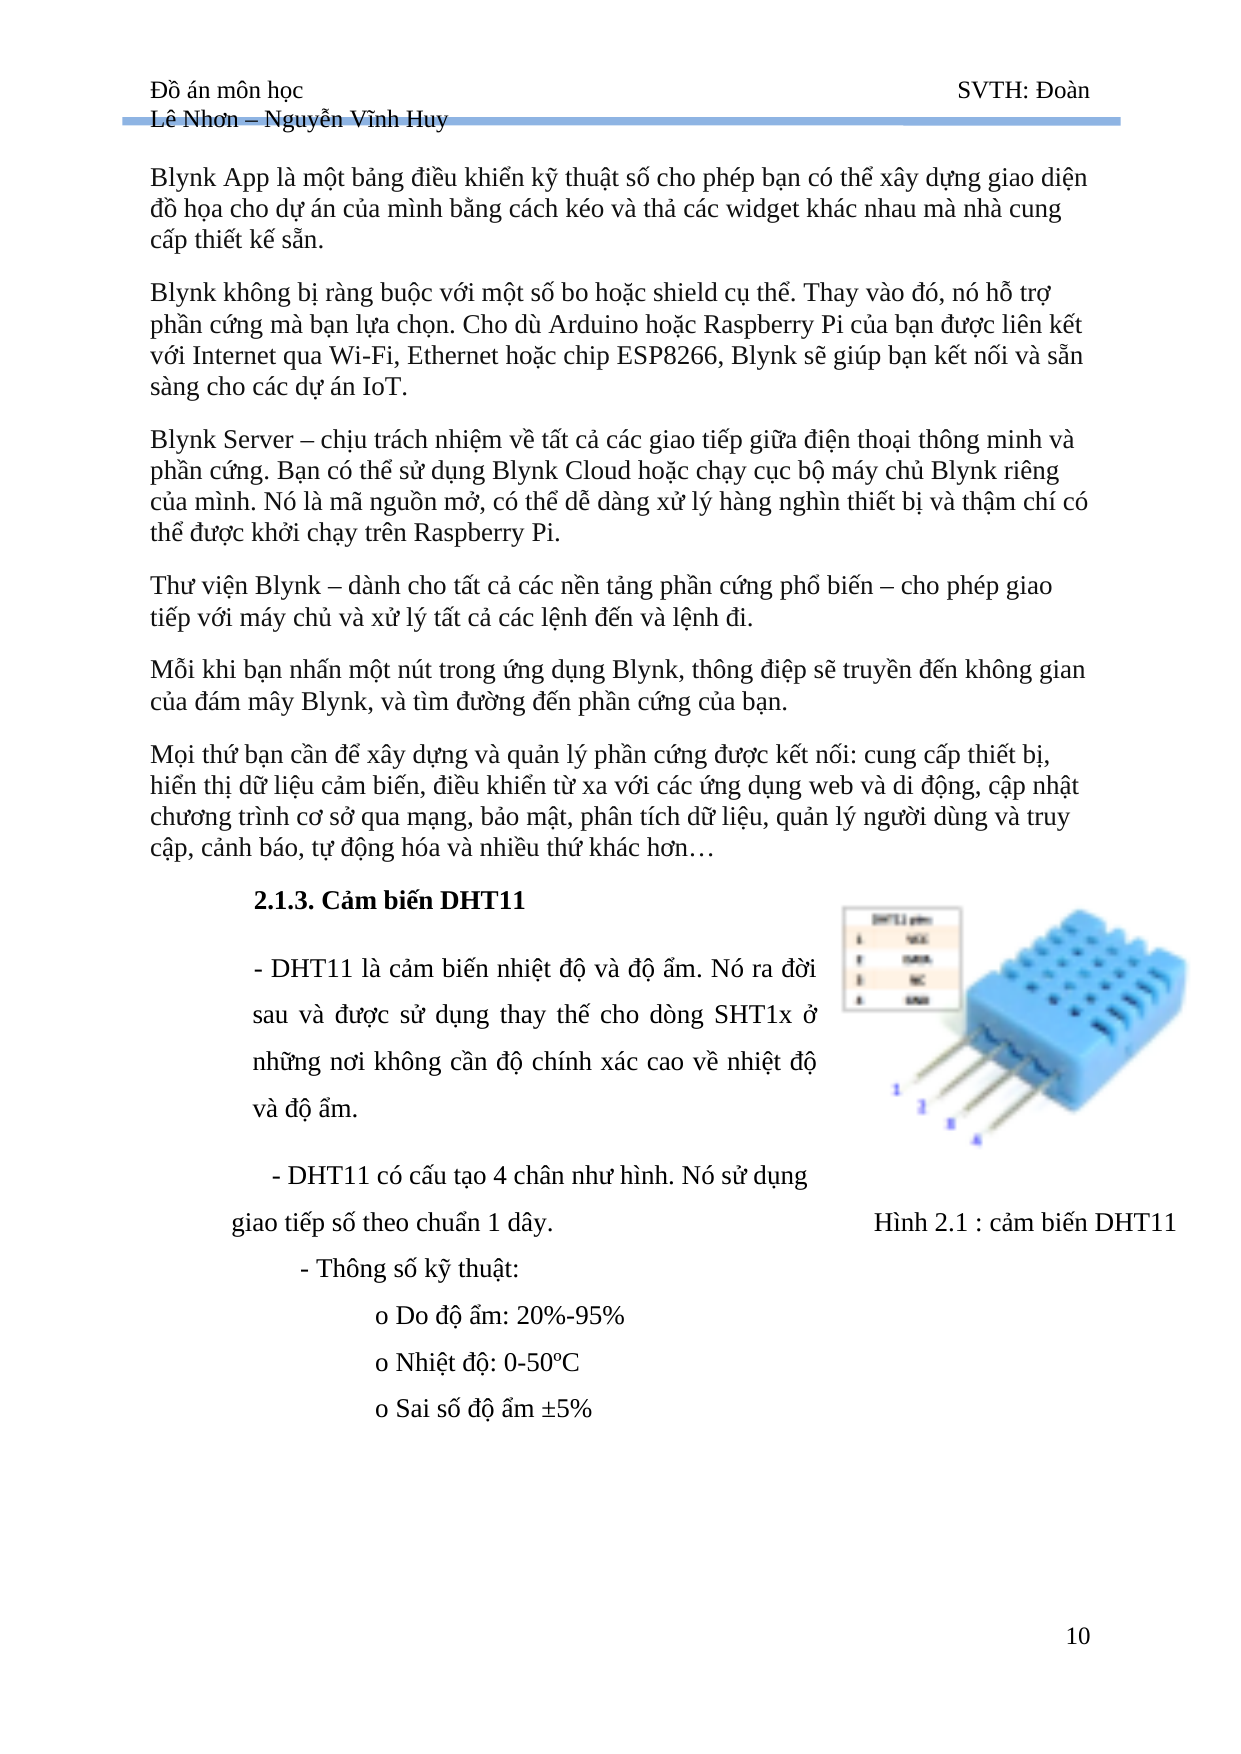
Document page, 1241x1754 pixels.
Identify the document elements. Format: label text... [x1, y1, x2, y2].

text Blynk App là một bảng điều khiển kỹ thuật số cho phép bạn có thể xây dựng giao diện đồ họa cho dự án của mình bằng cách kéo và thả các widget khác nhau mà nhà cung cấp thiết kế sẵn. [150, 161, 1090, 255]
text Blynk Server – chịu trách nhiệm về tất cả các giao tiếp giữa điện thoại thông minh và phần cứng. Bạn có thể sử dụng Blynk Cloud hoặc chạy cục bộ máy chủ Blynk riêng của mình. Nó là mã nguồn mở, có thể dễ dàng xử lý hàng nghìn thiết bị và thậm chí có thể được khởi chạy trên Raspberry Pi. [561, 423, 1090, 548]
text Thư viện Blynk – dành cho tất cả các nền tảng phần cứng phổ biến – cho phép giao tiếp với máy chủ và xử lý tất cả các lệnh đến và lệnh đi. [150, 569, 1090, 632]
text Mỗi khi bạn nhấn một nút trong ứng dụng Blynk, thông điệp sẽ truyền đến không gian của đám mây Blynk, và tìm đường đến phần cứng của bạn. [788, 654, 1090, 716]
text - DHT11 là cảm biến nhiệt độ và độ ẩm. Nó ra đời sau và được sử dụng thay thế cho dòng SHT1x ở những nơi không cần độ chính xác cao về nhiệt độ và độ ẩm. [252, 952, 836, 1123]
text Blynk không bị ràng buộc với một số bo hoặc shield cụ thể. Thay vào đó, nó hỗ trợ phần cứng mà bạn lựa chọn. Cho dù Arduino hoặc Raspberry Pi của bạn được liên kết với Internet qua Wi-Fi, Ethernet hoặc chip ESP8266, Blynk sẽ giúp bạn kết nối và sẵn sàng cho các dự án IoT. [408, 277, 1090, 401]
text - DHT11 có cấu tạo 4 chân như hình. Nó sử dụng giao tiếp số theo chuẩn 1 dây. - Thông số kỹ thuật: o Do độ ẩm: 20%-95% o Nhiệt độ: 0-50ºC o Sai số độ ẩm ±5% [231, 1159, 1090, 1424]
text 2.1.3. Cảm biến DHT11 [252, 884, 1090, 915]
text Mọi thứ bạn cần để xây dựng và quản lý phần cứng được kết nối: cung cấp thiết bị, hiển thị dữ liệu cảm biến, điều khiển từ xa với các ứng dụng web và di động, cập nhật chương trình cơ sở qua mạng, bảo mật, phân tích dữ liệu, quản lý người dùng và truy cập, cảnh báo, tự động hóa và nhiều thứ khác hơn… [716, 738, 1090, 862]
